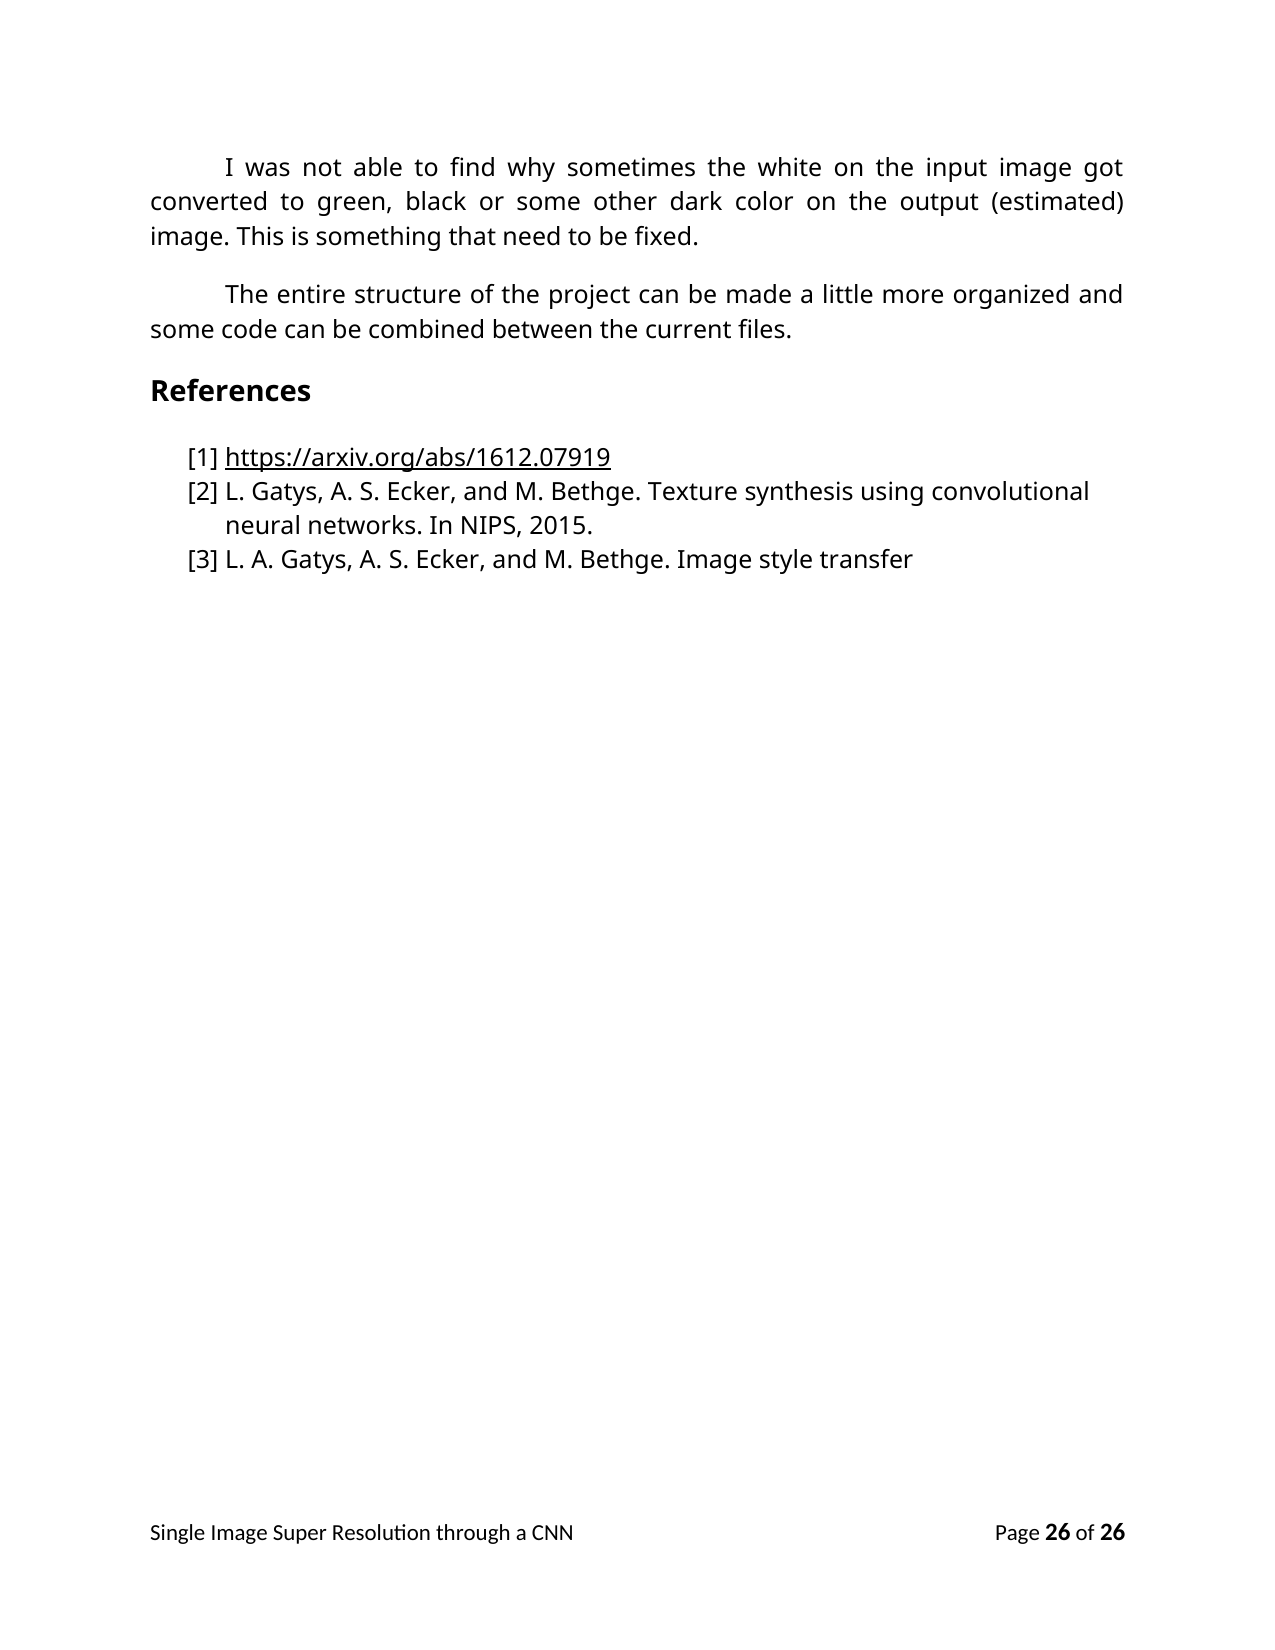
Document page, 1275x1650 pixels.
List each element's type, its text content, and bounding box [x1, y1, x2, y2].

text References [150, 370, 1125, 410]
text I was not able to find why sometimes the white on the input image got converted to green, black or some other dark color on the output (estimated) image. This is something that need to be fixed. [150, 150, 1125, 252]
list L. Gatys, A. S. Ecker, and M. Bethge. Texture synthesis using convolutional neural networks. In NIPS, 2015. [187, 473, 1125, 541]
text The entire structure of the project can be made a little more organized and some code can be combined between the current files. [150, 277, 1125, 345]
list L. A. Gatys, A. S. Ecker, and M. Bethge. Image style transfer [187, 541, 1125, 575]
list https://arxiv.org/abs/1612.07919 [187, 439, 1125, 473]
